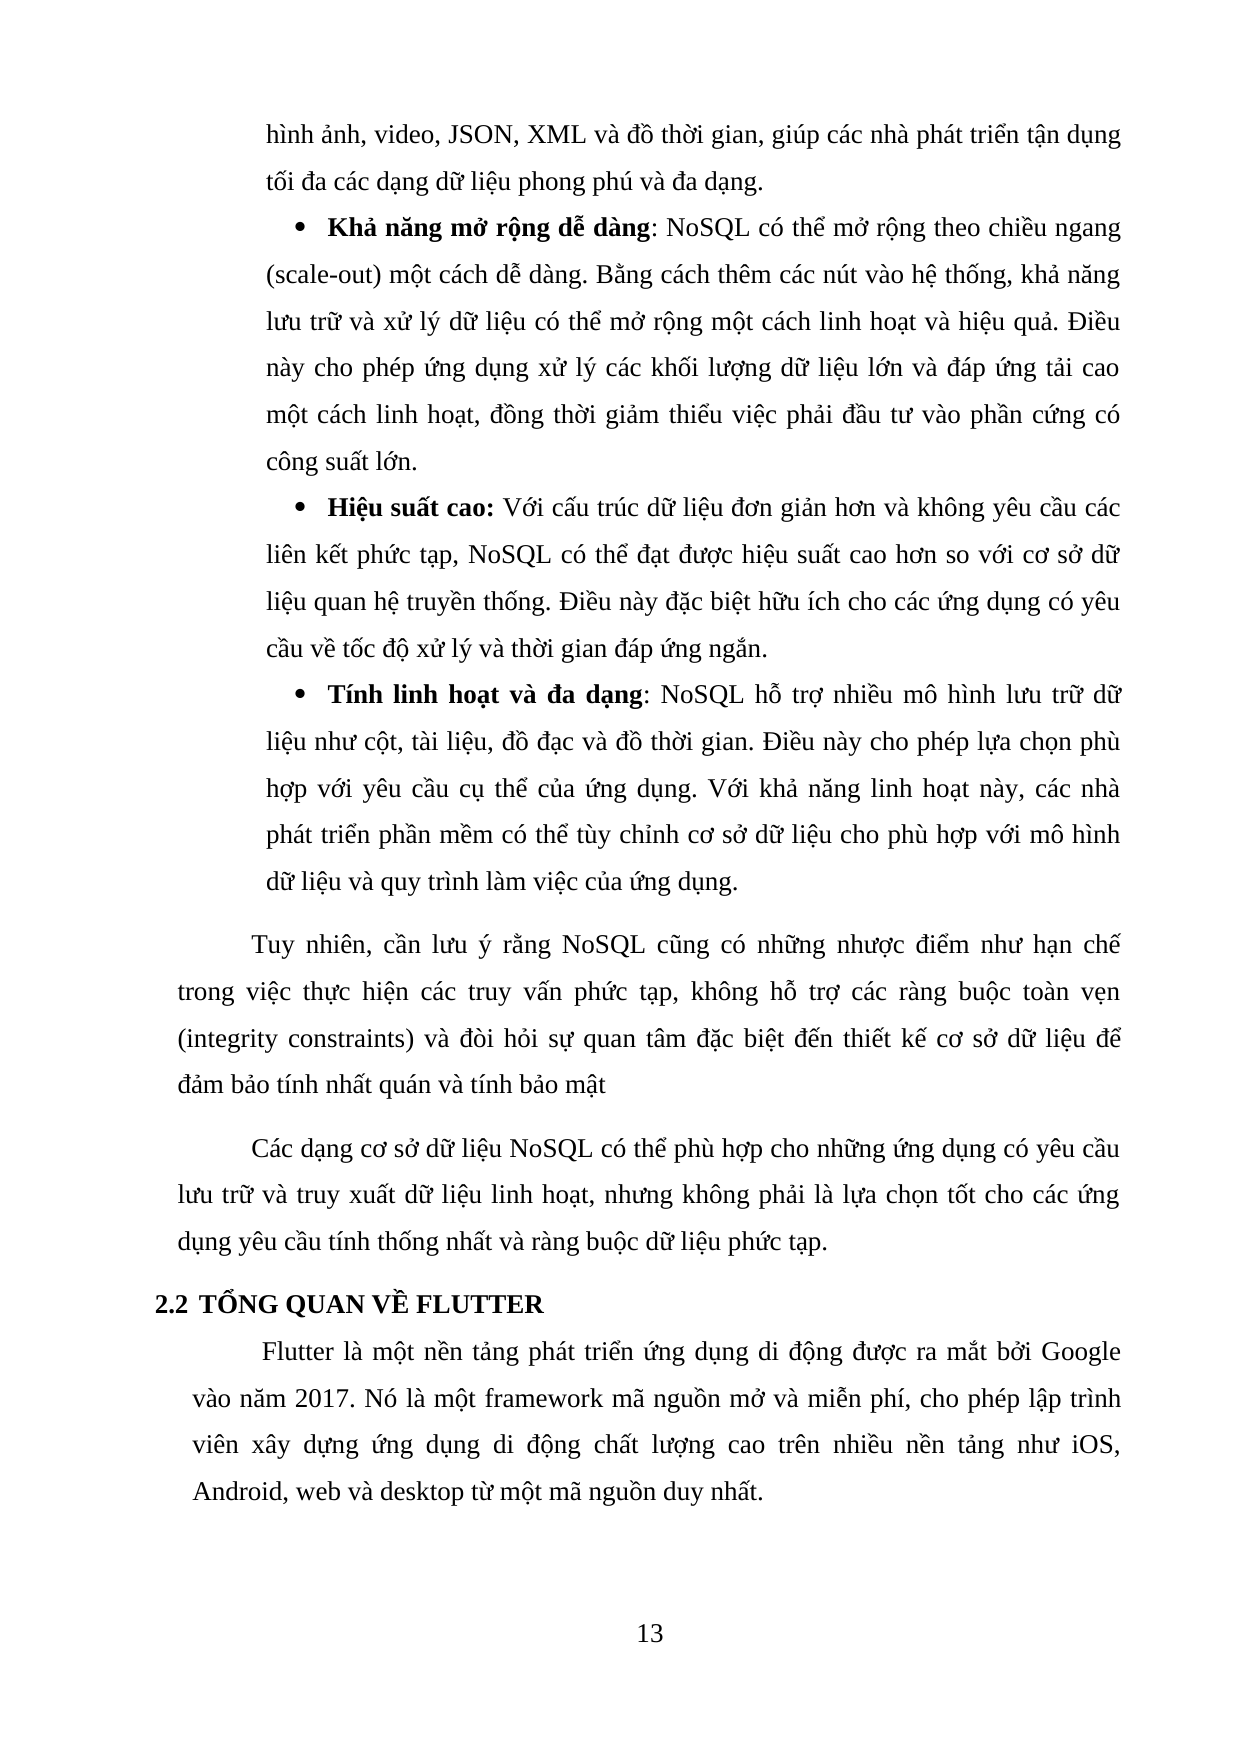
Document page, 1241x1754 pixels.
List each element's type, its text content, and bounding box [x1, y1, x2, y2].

list Hiệu suất cao: Với cấu trúc dữ liệu đơn giản hơn và không yêu cầu các liên kết phức tạp, NoSQL có thể đạt được hiệu suất cao hơn so với cơ sở dữ liệu quan hệ truyền thống. Điều này đặc biệt hữu ích cho các ứng dụng có yêu cầu về tốc độ xử lý và thời gian đáp ứng ngắn. [266, 492, 1122, 663]
list Flutter là một nền tảng phát triển ứng dụng di động được ra mắt bởi Google vào năm 2017. Nó là một framework mã nguồn mở và miễn phí, cho phép lập trình viên xây dựng ứng dụng di động chất lượng cao trên nhiều nền tảng như iOS, Android, web và desktop từ một mã nguồn duy nhất. [192, 1335, 1122, 1506]
text Các dạng cơ sở dữ liệu NoSQL có thể phù hợp cho những ứng dụng có yêu cầu lưu trữ và truy xuất dữ liệu linh hoạt, nhưng không phải là lựa chọn tốt cho các ứng dụng yêu cầu tính thống nhất và ràng buộc dữ liệu phức tạp. [177, 1132, 1122, 1256]
text Tuy nhiên, cần lưu ý rằng NoSQL cũng có những nhược điểm như hạn chế trong việc thực hiện các truy vấn phức tạp, không hỗ trợ các ràng buộc toàn vẹn (integrity constraints) và đòi hỏi sự quan tâm đặc biệt đến thiết kế cơ sở dữ liệu để đảm bảo tính nhất quán và tính bảo mật [177, 928, 1122, 1099]
list Tính linh hoạt và đa dạng: NoSQL hỗ trợ nhiều mô hình lưu trữ dữ liệu như cột, tài liệu, đồ đạc và đồ thời gian. Điều này cho phép lựa chọn phù hợp với yêu cầu cụ thể của ứng dụng. Với khả năng linh hoạt này, các nhà phát triển phần mềm có thể tùy chỉnh cơ sở dữ liệu cho phù hợp với mô hình dữ liệu và quy trình làm việc của ứng dụng. [266, 678, 1122, 896]
list TỔNG QUAN VỀ FLUTTER [154, 1288, 1122, 1319]
list Khả năng mở rộng dễ dàng: NoSQL có thể mở rộng theo chiều ngang (scale-out) một cách dễ dàng. Bằng cách thêm các nút vào hệ thống, khả năng lưu trữ và xử lý dữ liệu có thể mở rộng một cách linh hoạt và hiệu quả. Điều này cho phép ứng dụng xử lý các khối lượng dữ liệu lớn và đáp ứng tải cao một cách linh hoạt, đồng thời giảm thiểu việc phải đầu tư vào phần cứng có công suất lớn. [266, 211, 1122, 476]
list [266, 118, 1122, 196]
